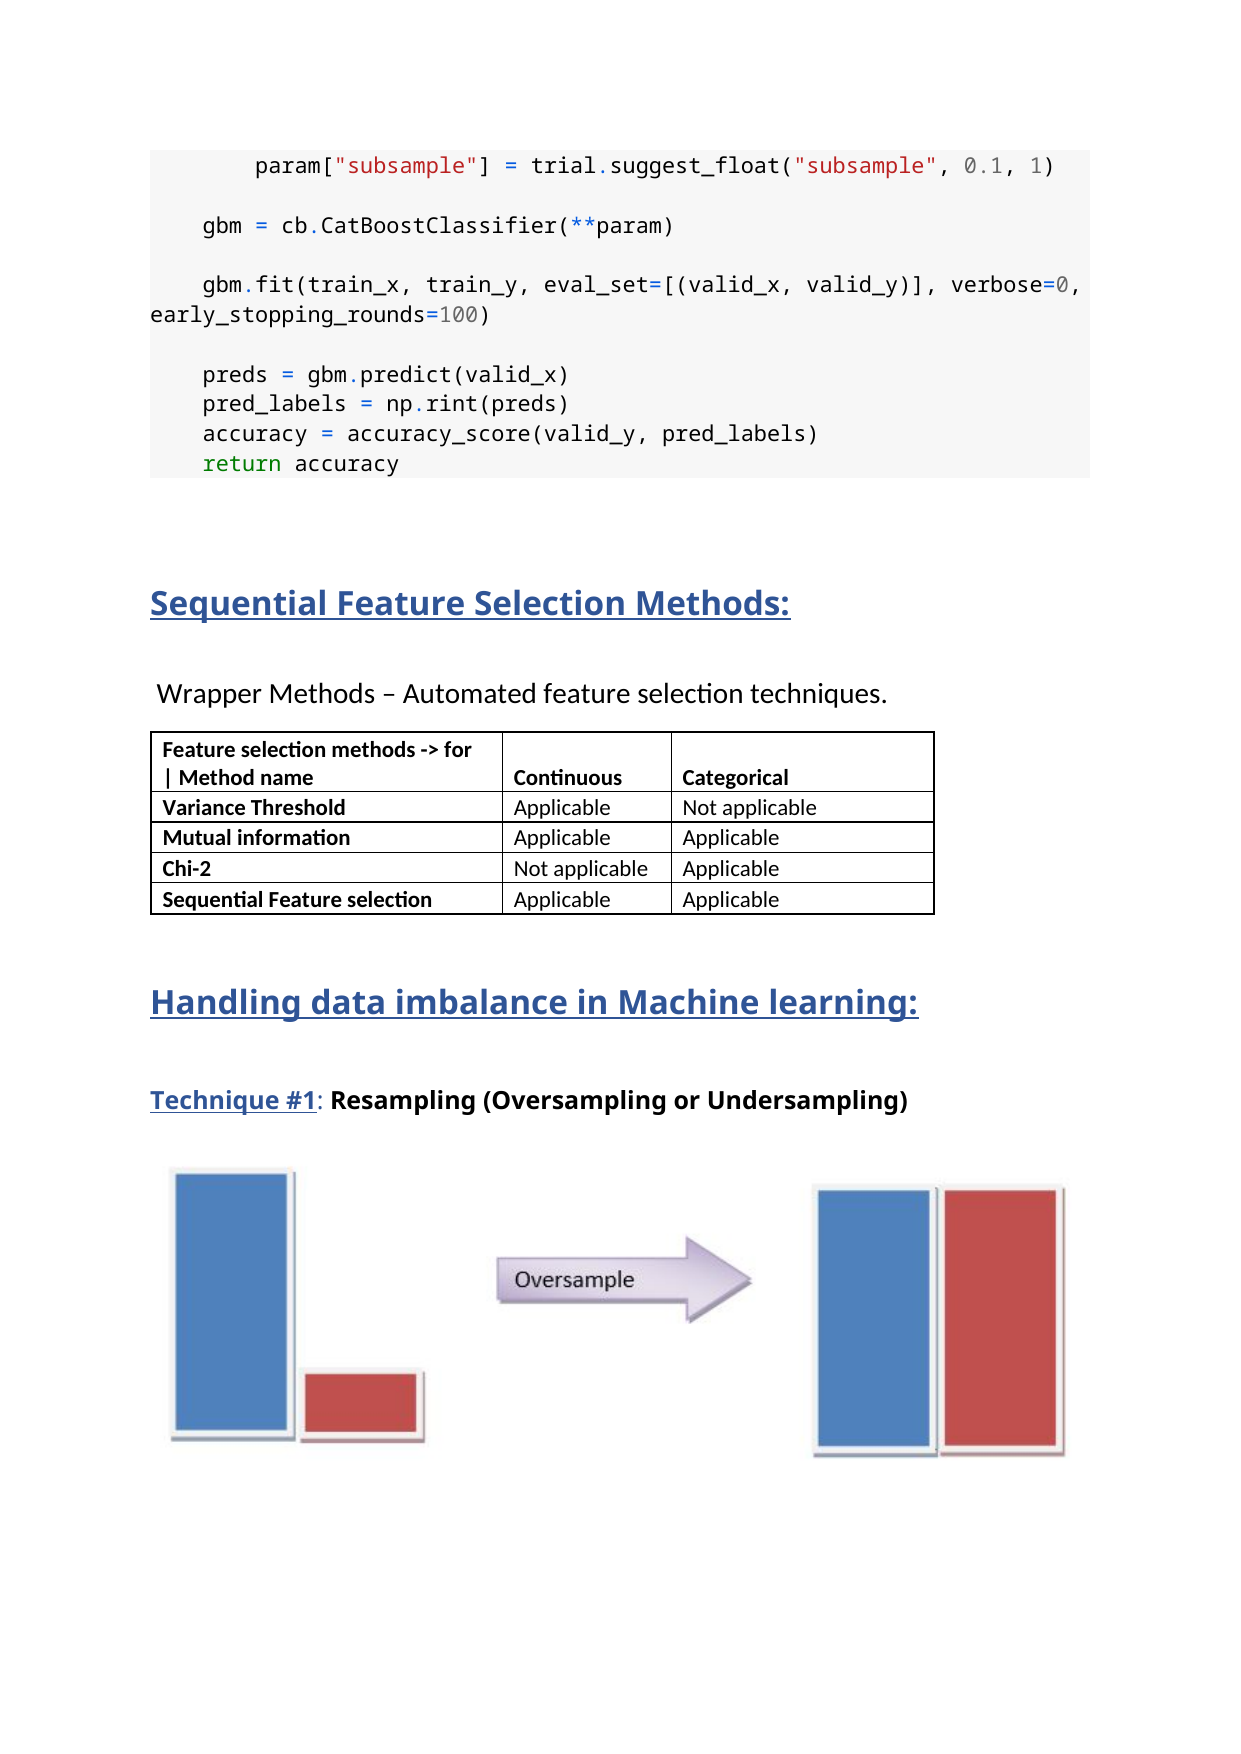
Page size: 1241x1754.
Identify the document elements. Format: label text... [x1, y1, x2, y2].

subtitle Handling data imbalance in Machine learning: [150, 978, 1090, 1024]
table_cell Variance Threshold [152, 792, 502, 821]
table_cell Applicable [503, 823, 671, 852]
picture [150, 1144, 1091, 1470]
table_cell Applicable [672, 823, 933, 852]
table_cell Applicable [503, 883, 671, 913]
table_cell Chi-2 [152, 853, 502, 882]
text return accuracy [150, 448, 1090, 478]
table_cell Applicable [672, 853, 933, 882]
table_cell Applicable [503, 792, 671, 821]
table_header Continuous [503, 733, 671, 791]
text accuracy = accuracy_score(valid_y, pred_labels) [150, 418, 1090, 448]
subtitle Technique #1: Resampling (Oversampling or Undersampling) [150, 1083, 1090, 1117]
table_cell Applicable [672, 883, 933, 913]
table_cell Sequential Feature selection [152, 883, 502, 913]
text gbm = cb.CatBoostClassifier(**param) [150, 209, 1090, 239]
table_cell Not applicable [672, 792, 933, 821]
text pred_labels = np.rint(preds) [150, 388, 1090, 418]
table_cell Not applicable [503, 853, 671, 882]
text preds = gbm.predict(valid_x) [150, 358, 1090, 388]
text gbm.fit(train_x, train_y, eval_set=[(valid_x, valid_y)], verbose=0, early_stopping_rounds=100) [150, 269, 1090, 329]
table_header Categorical [672, 733, 933, 791]
text Wrapper Methods – Automated feature selection techniques. [150, 676, 1090, 711]
subtitle Sequential Feature Selection Methods: [150, 580, 1090, 625]
text param["subsample"] = trial.suggest_float("subsample", 0.1, 1) [150, 150, 1090, 180]
table_cell Mutual information [152, 823, 502, 852]
table_header Feature selection methods -> for | Method name [152, 733, 502, 791]
